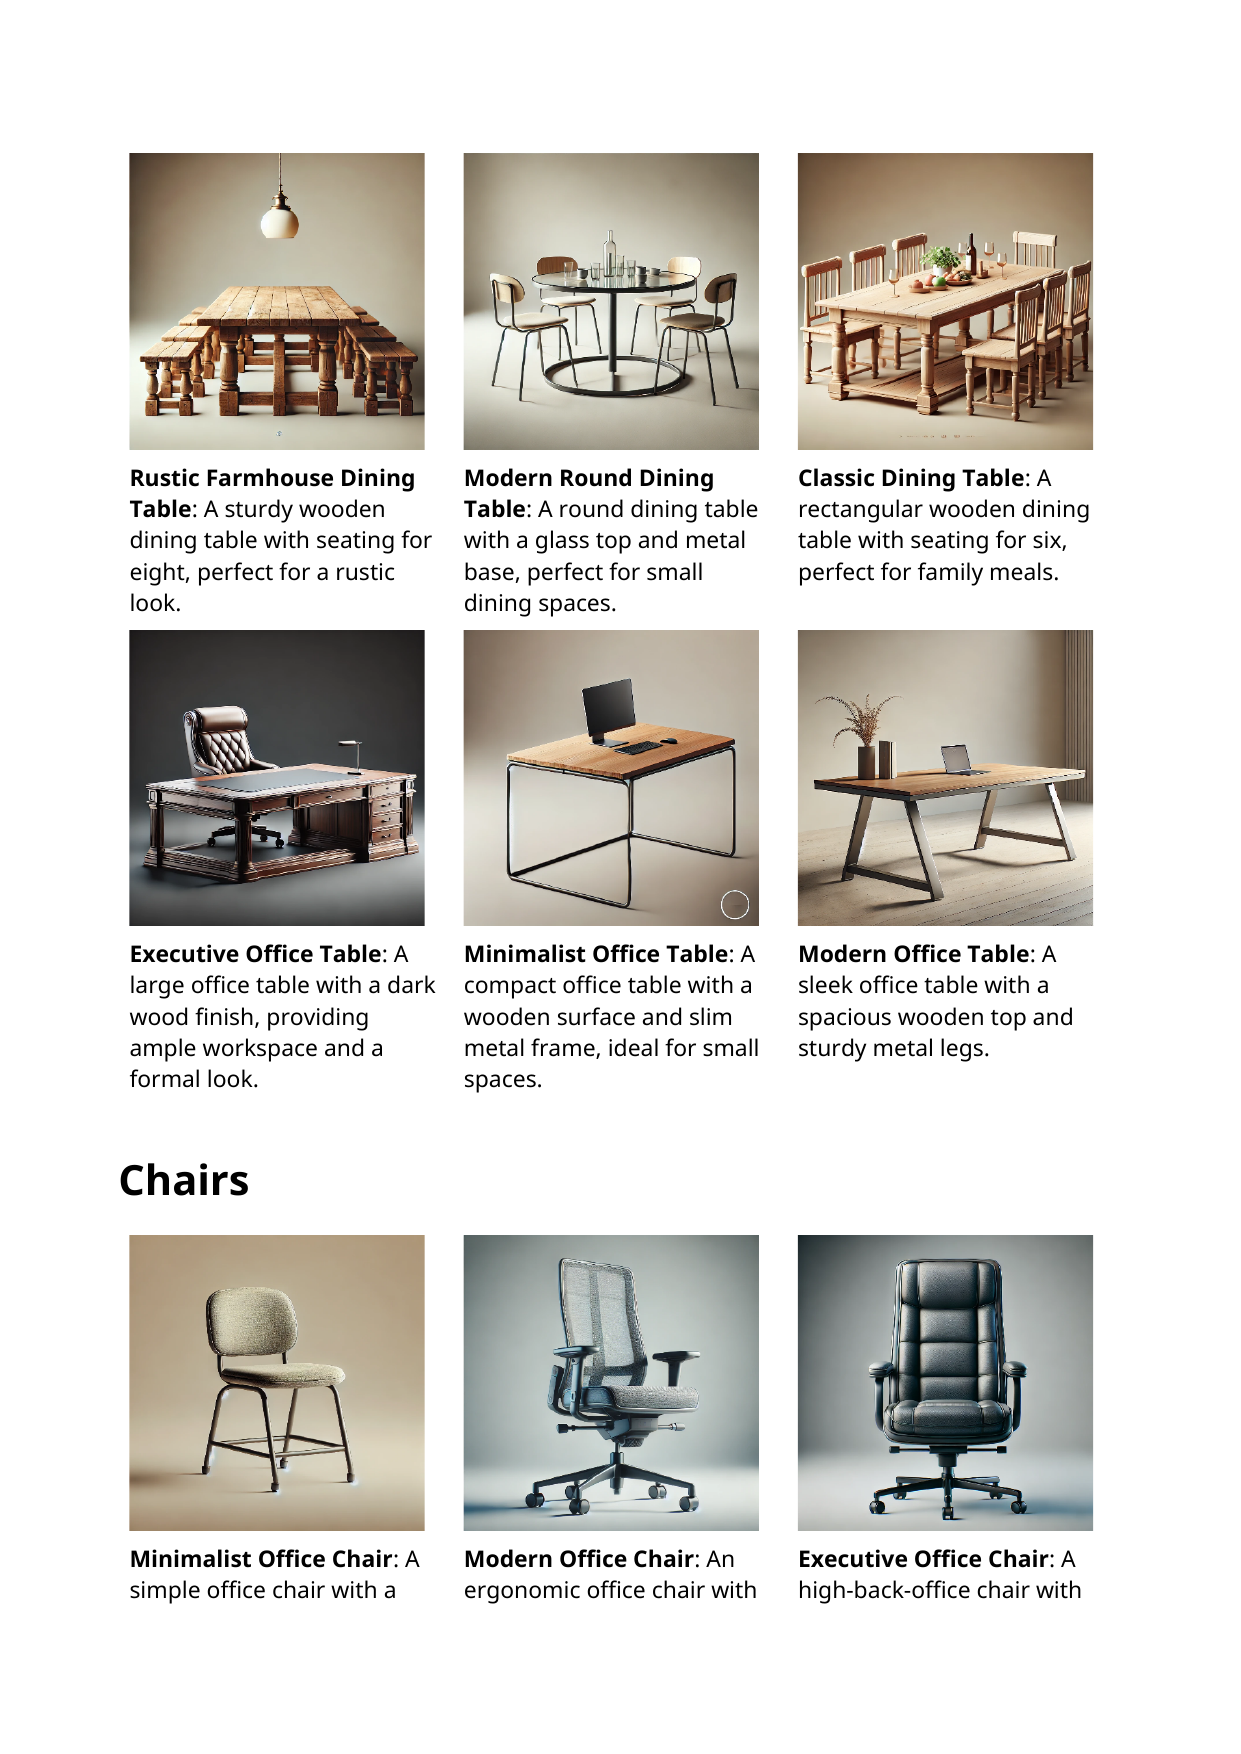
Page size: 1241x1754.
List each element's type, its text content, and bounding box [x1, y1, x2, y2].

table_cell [453, 1537, 787, 1606]
table_cell Minimalist Office Table: A compact office table with a wooden surface and slim metal frame, ideal for small spaces. [453, 932, 787, 1101]
table_cell Modern Round Dining Table: A round dining table with a glass top and metal base, perfect for small dining spaces. [453, 455, 787, 624]
table_cell [118, 624, 452, 932]
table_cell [118, 1537, 452, 1606]
table_cell [787, 624, 1121, 932]
table_cell Executive Office Table: A large office table with a dark wood finish, providing ample workspace and a formal look. [118, 932, 452, 1101]
picture [797, 153, 1094, 450]
table_cell [118, 148, 452, 455]
picture [463, 1235, 759, 1531]
table_header [787, 1229, 1121, 1537]
picture [129, 153, 425, 450]
table_header [453, 1229, 787, 1537]
table_cell [453, 624, 787, 932]
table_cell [787, 1537, 1121, 1606]
table_header [118, 1229, 452, 1537]
picture [129, 1235, 425, 1531]
picture [129, 630, 425, 926]
text Chairs [118, 1151, 1122, 1208]
table_cell Classic Dining Table: A rectangular wooden dining table with seating for six, perfect for family meals. [787, 455, 1121, 624]
picture [797, 1235, 1094, 1531]
table_cell Modern Office Table: A sleek office table with a spacious wooden top and sturdy metal legs. [787, 932, 1121, 1101]
picture [463, 153, 759, 450]
picture [463, 630, 759, 926]
table_cell Rustic Farmhouse Dining Table: A sturdy wooden dining table with seating for eight, perfect for a rustic look. [118, 455, 452, 624]
table_cell [787, 148, 1121, 455]
table_cell [453, 148, 787, 455]
picture [797, 630, 1094, 926]
